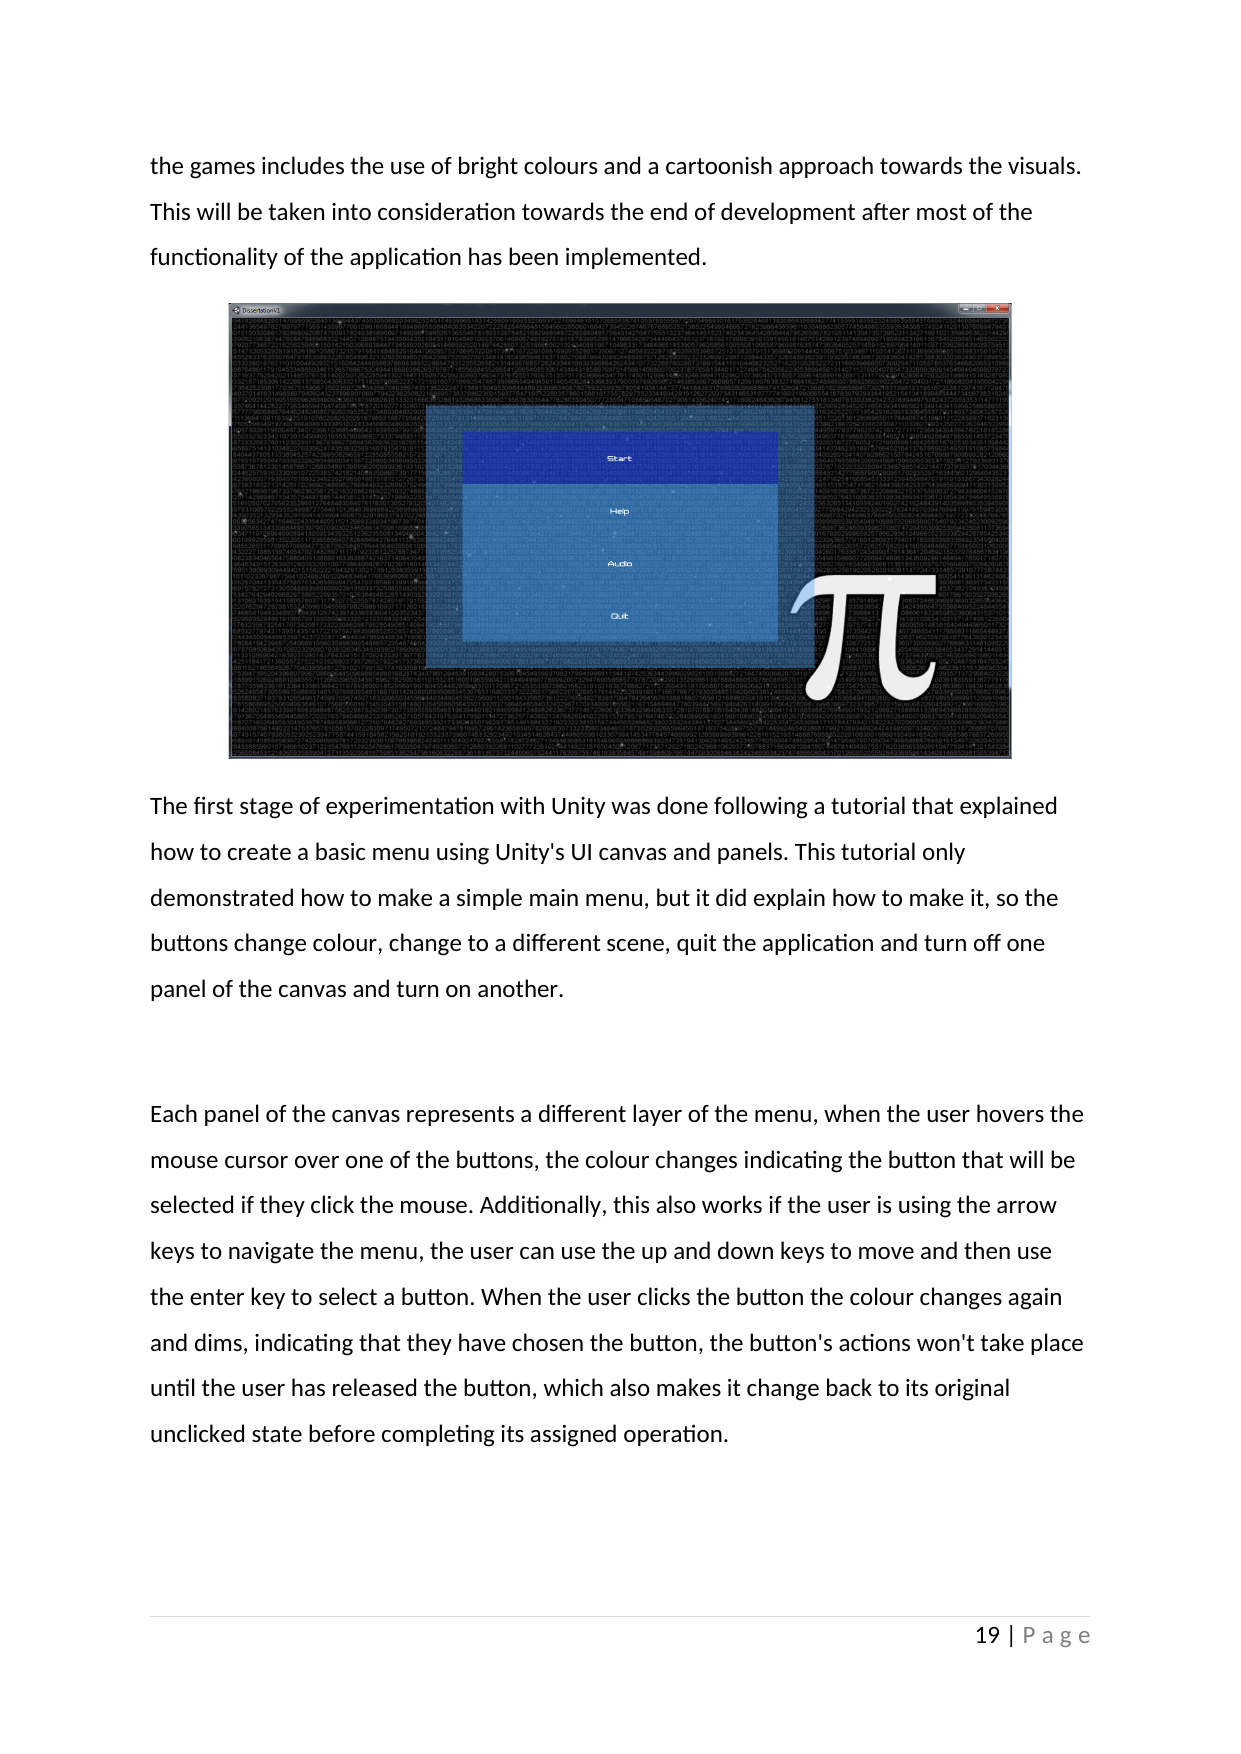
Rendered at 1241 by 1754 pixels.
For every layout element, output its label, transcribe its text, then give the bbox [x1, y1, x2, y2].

text The first stage of experimentation with Unity was done following a tutorial that explained how to create a basic menu using Unity's UI canvas and panels. This tutorial only demonstrated how to make a simple main menu, but it did explain how to make it, so the buttons change colour, change to a different scene, quit the application and turn off one panel of the canvas and turn on another. [150, 790, 1090, 1004]
picture [228, 303, 1012, 759]
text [150, 150, 1090, 272]
text Each panel of the canvas represents a different layer of the menu, when the user hovers the mouse cursor over one of the buttons, the colour changes indicating the button that will be selected if they click the mouse. Additionally, this also works if the user is using the arrow keys to navigate the menu, the user can use the up and down keys to move and then use the enter key to select a button. When the user clicks the button the colour changes again and dims, indicating that they have chosen the button, the button's actions won't take place until the user has released the button, which also makes it change back to its original unclicked state before completing its assigned operation. [150, 1098, 1090, 1449]
